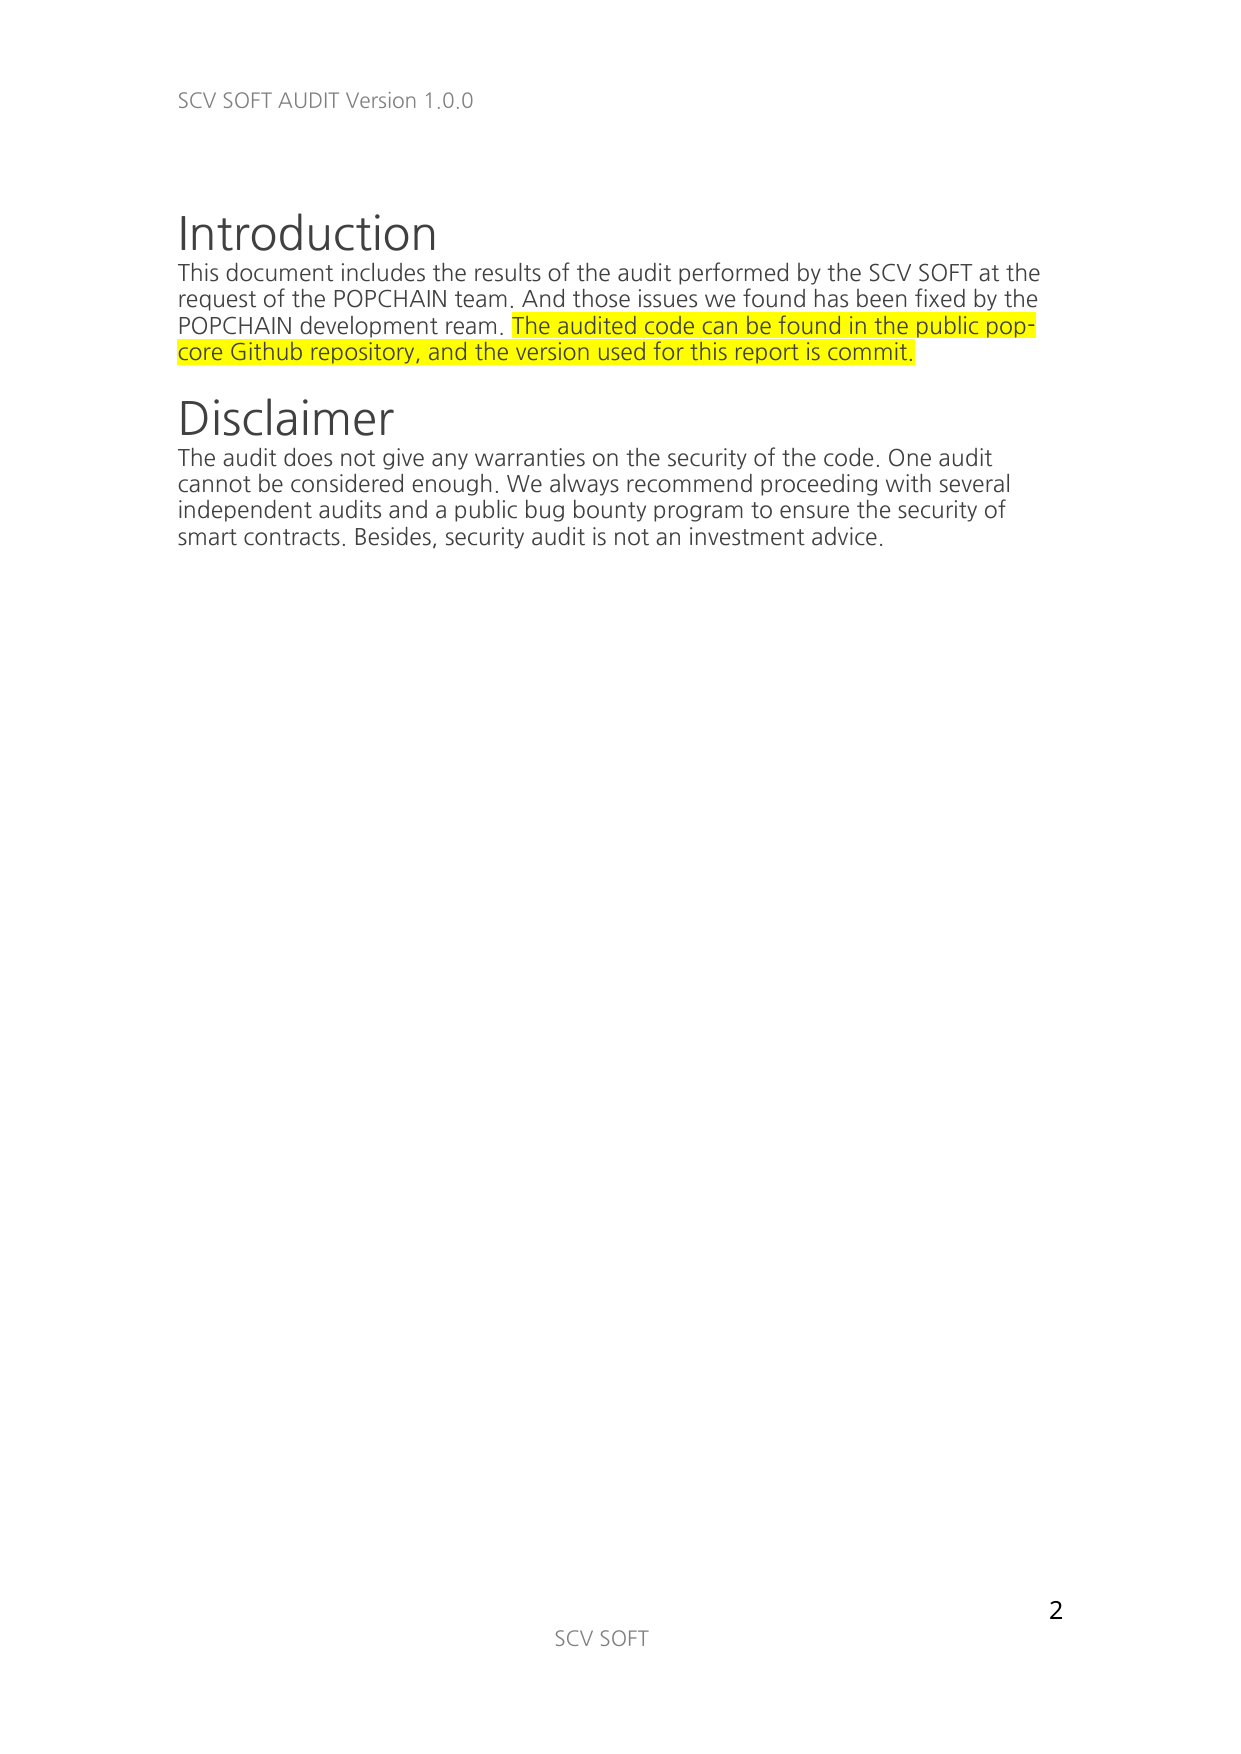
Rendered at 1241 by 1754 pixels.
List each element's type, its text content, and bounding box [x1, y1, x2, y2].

text The audit does not give any warranties on the security of the code. One audit cannot be considered enough. We always recommend proceeding with several independent audits and a public bug bounty program to ensure the security of smart contracts. Besides, security audit is not an investment advice. [177, 444, 1063, 549]
text Disclaimer [177, 391, 1063, 444]
text Introduction [177, 207, 1063, 259]
text This document includes the results of the audit performed by the SCV SOFT at the request of the POPCHAIN team. And those issues we found has been fixed by the POPCHAIN development ream. The audited code can be found in the public pop-core Github repository, and the version used for this report is commit. [177, 259, 1063, 365]
